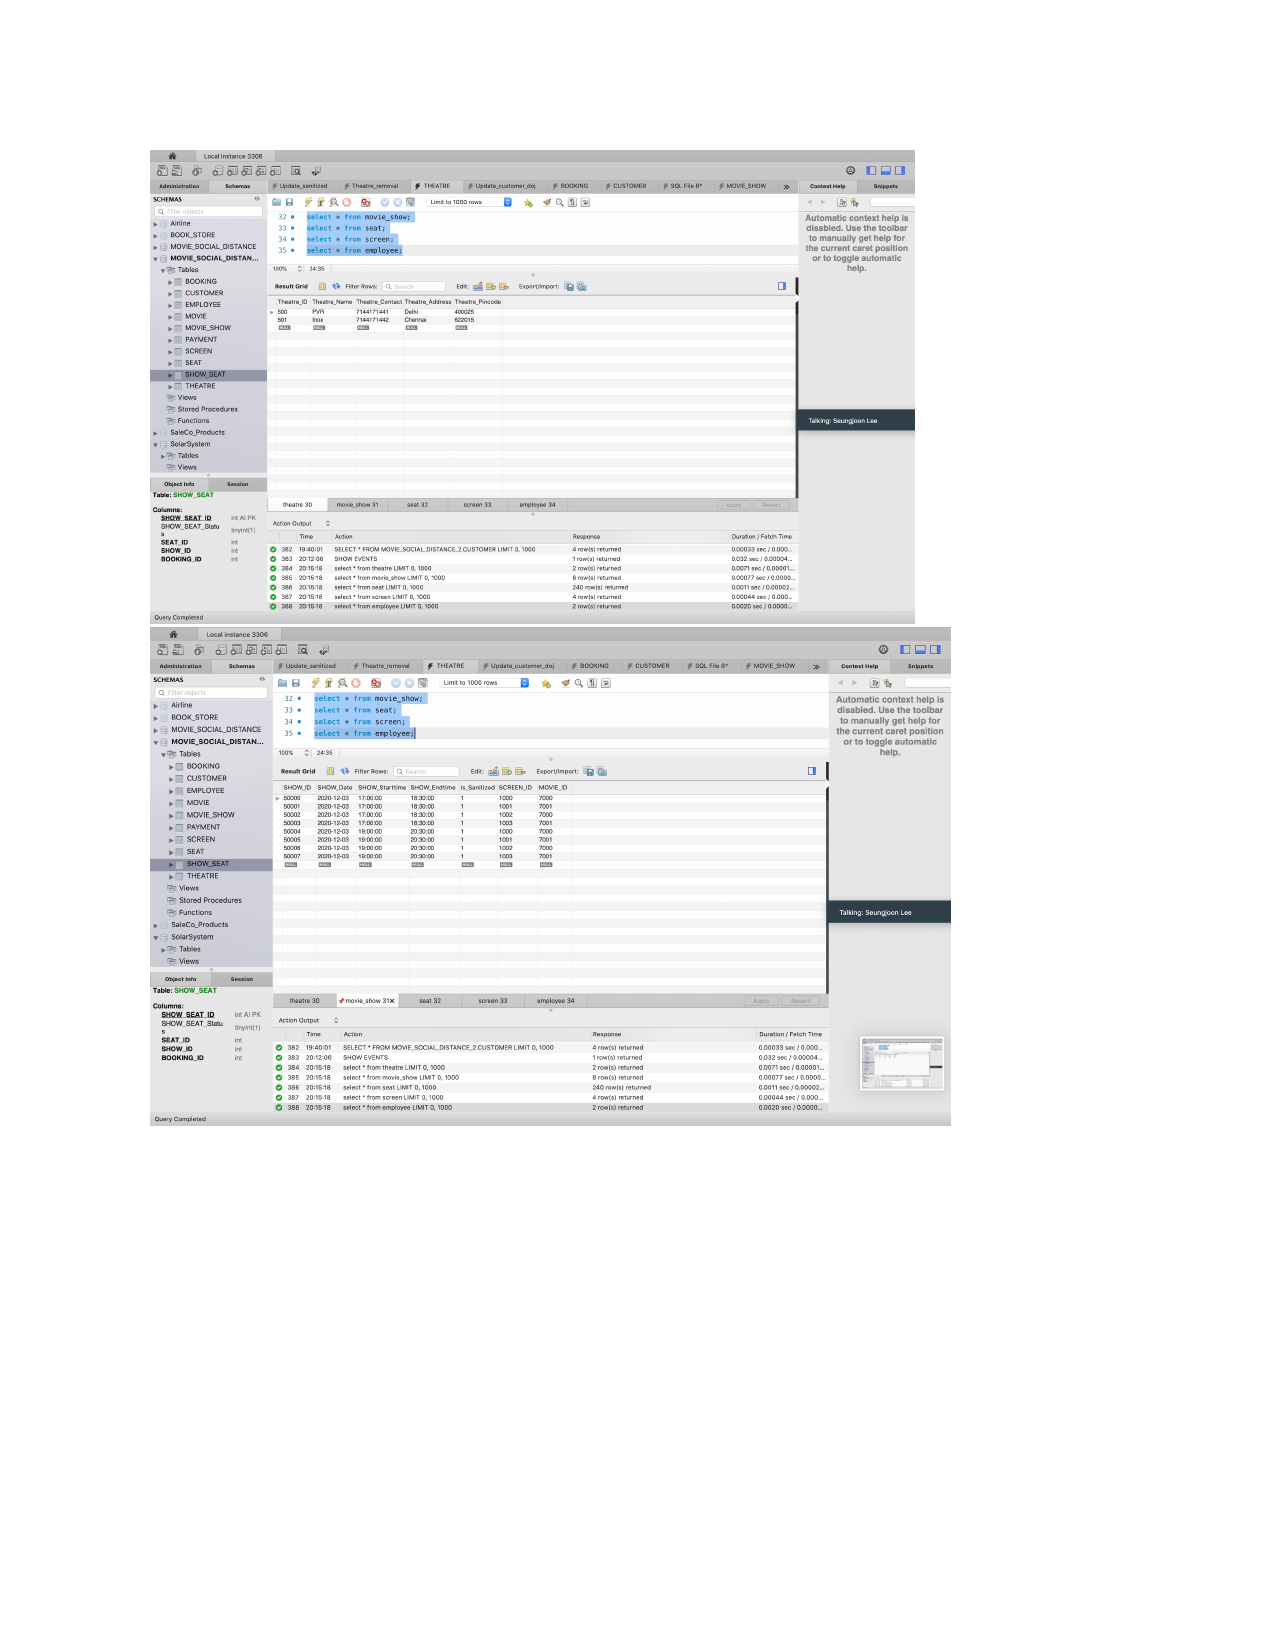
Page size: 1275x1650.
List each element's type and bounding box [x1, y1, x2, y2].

picture [150, 627, 951, 1126]
picture [150, 150, 915, 624]
